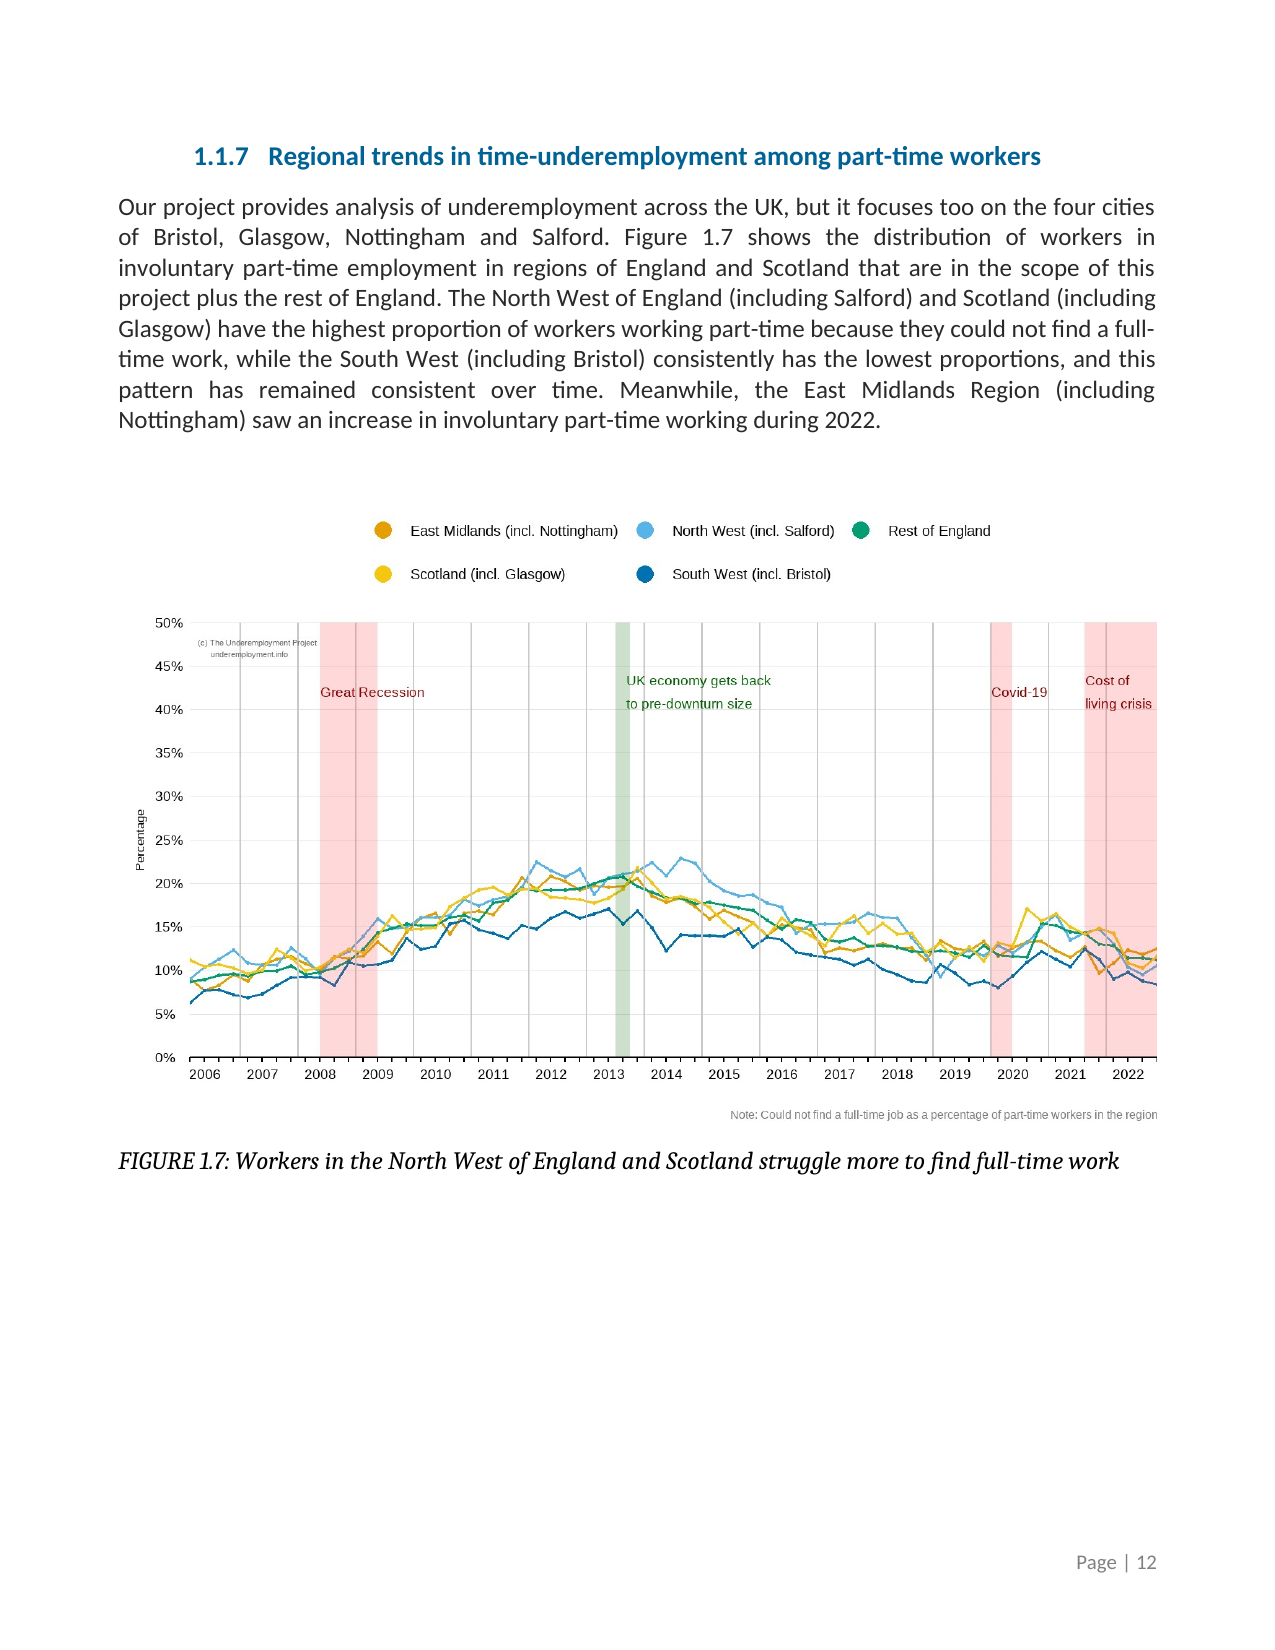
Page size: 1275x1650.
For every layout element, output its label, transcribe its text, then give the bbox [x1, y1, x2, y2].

subtitle 1.1.7 Regional trends in time-underemployment among part-time workers [118, 139, 1157, 172]
picture [118, 503, 1157, 1127]
text Our project provides analysis of underemployment across the UK, but it focuses too on the four cities of Bristol, Glasgow, Nottingham and Salford. Figure 1.7 shows the distribution of workers in involuntary part-time employment in regions of England and Scotland that are in the scope of this project plus the rest of England. The North West of England (including Salford) and Scotland (including Glasgow) have the highest proportion of workers working part-time because they could not find a full-time work, while the South West (including Bristol) consistently has the lowest proportions, and this pattern has remained consistent over time. Meanwhile, the East Midlands Region (including Nottingham) saw an increase in involuntary part-time working during 2022. [118, 191, 1157, 435]
text FIGURE 1.7: Workers in the North West of England and Scotland struggle more to find full-time work [118, 1147, 1157, 1176]
